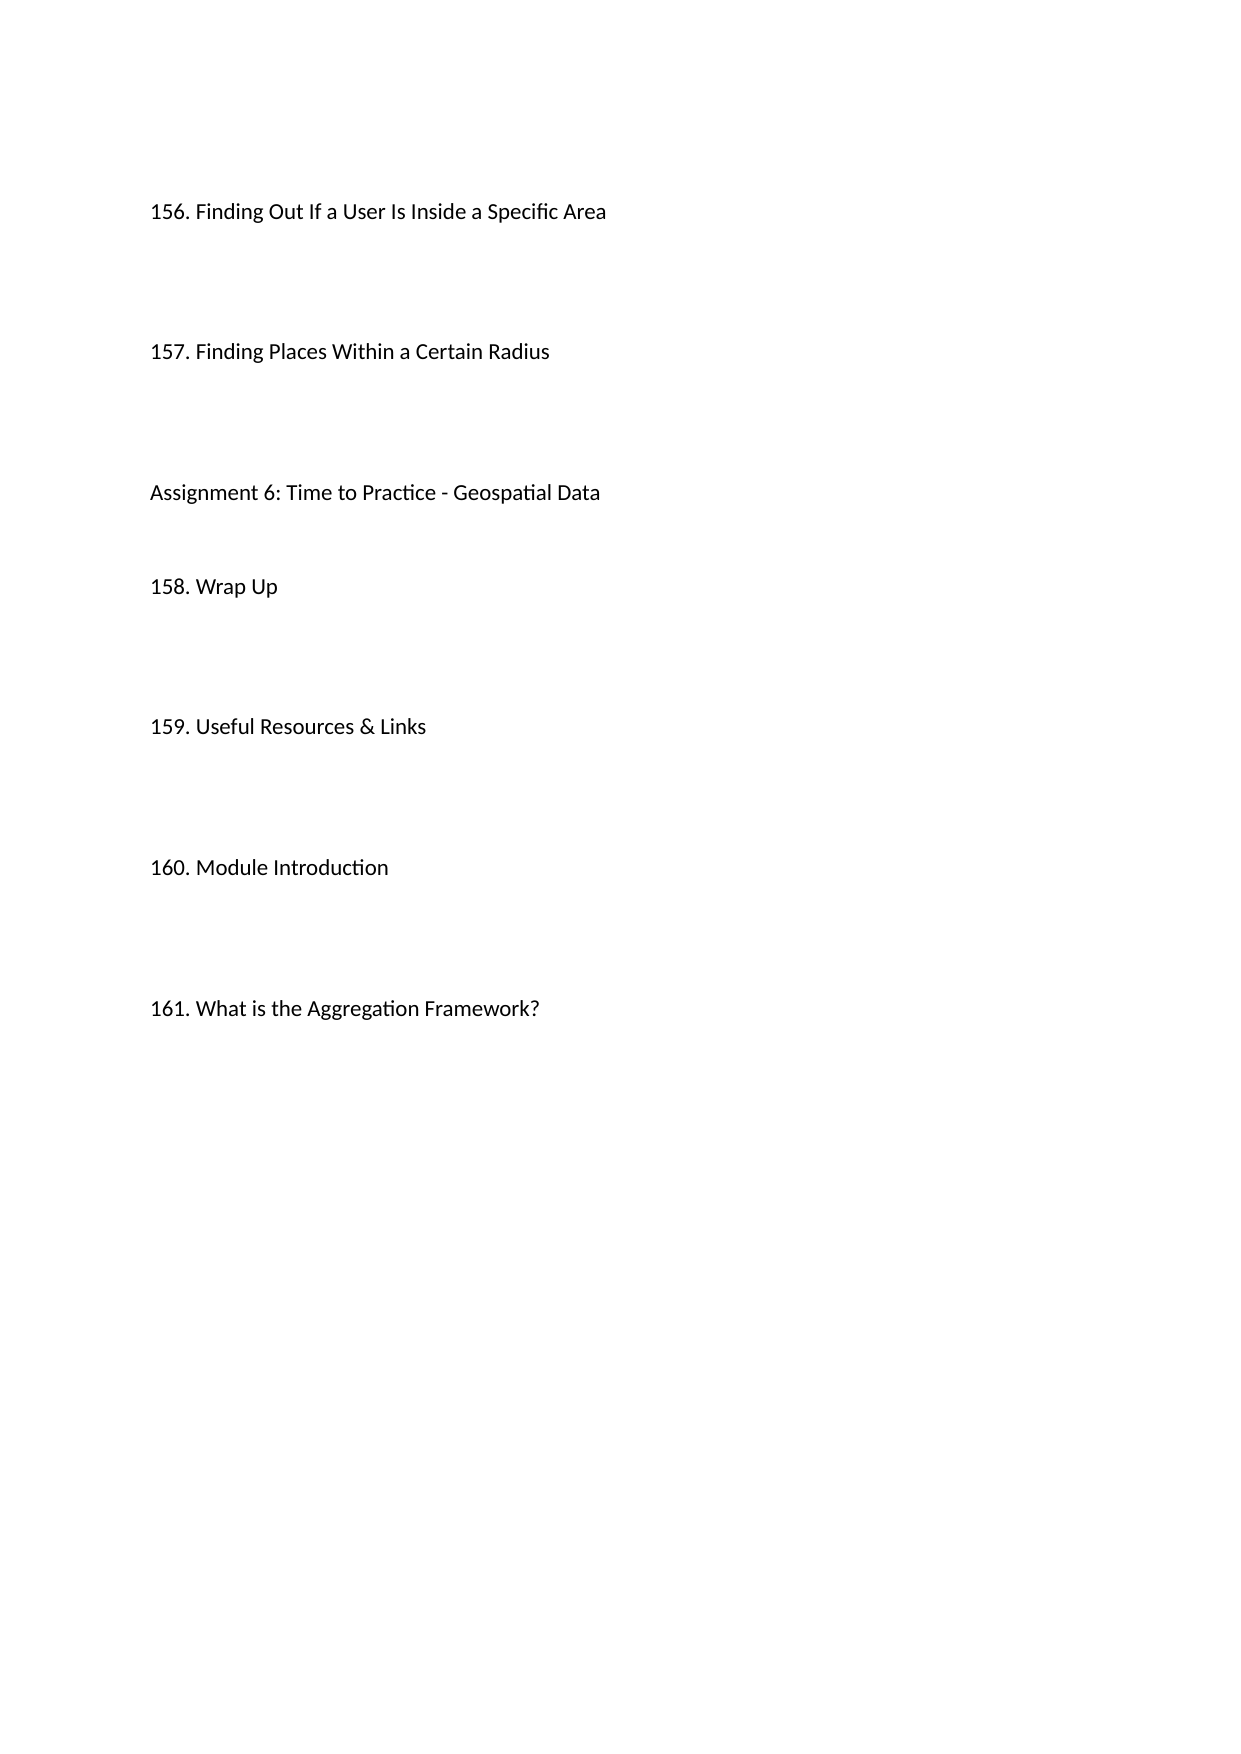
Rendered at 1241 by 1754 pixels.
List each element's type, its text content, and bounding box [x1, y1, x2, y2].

text 159. Useful Resources & Links [150, 712, 1090, 741]
text Assignment 6: Time to Practice - Geospatial Data [150, 478, 1090, 506]
text 158. Wrap Up [150, 572, 1090, 600]
text 156. Finding Out If a User Is Inside a Specific Area [150, 197, 1090, 225]
text 161. What is the Aggregation Framework? [150, 994, 1090, 1022]
text 160. Module Introduction [150, 853, 1090, 881]
text 157. Finding Places Within a Certain Radius [150, 337, 1090, 366]
